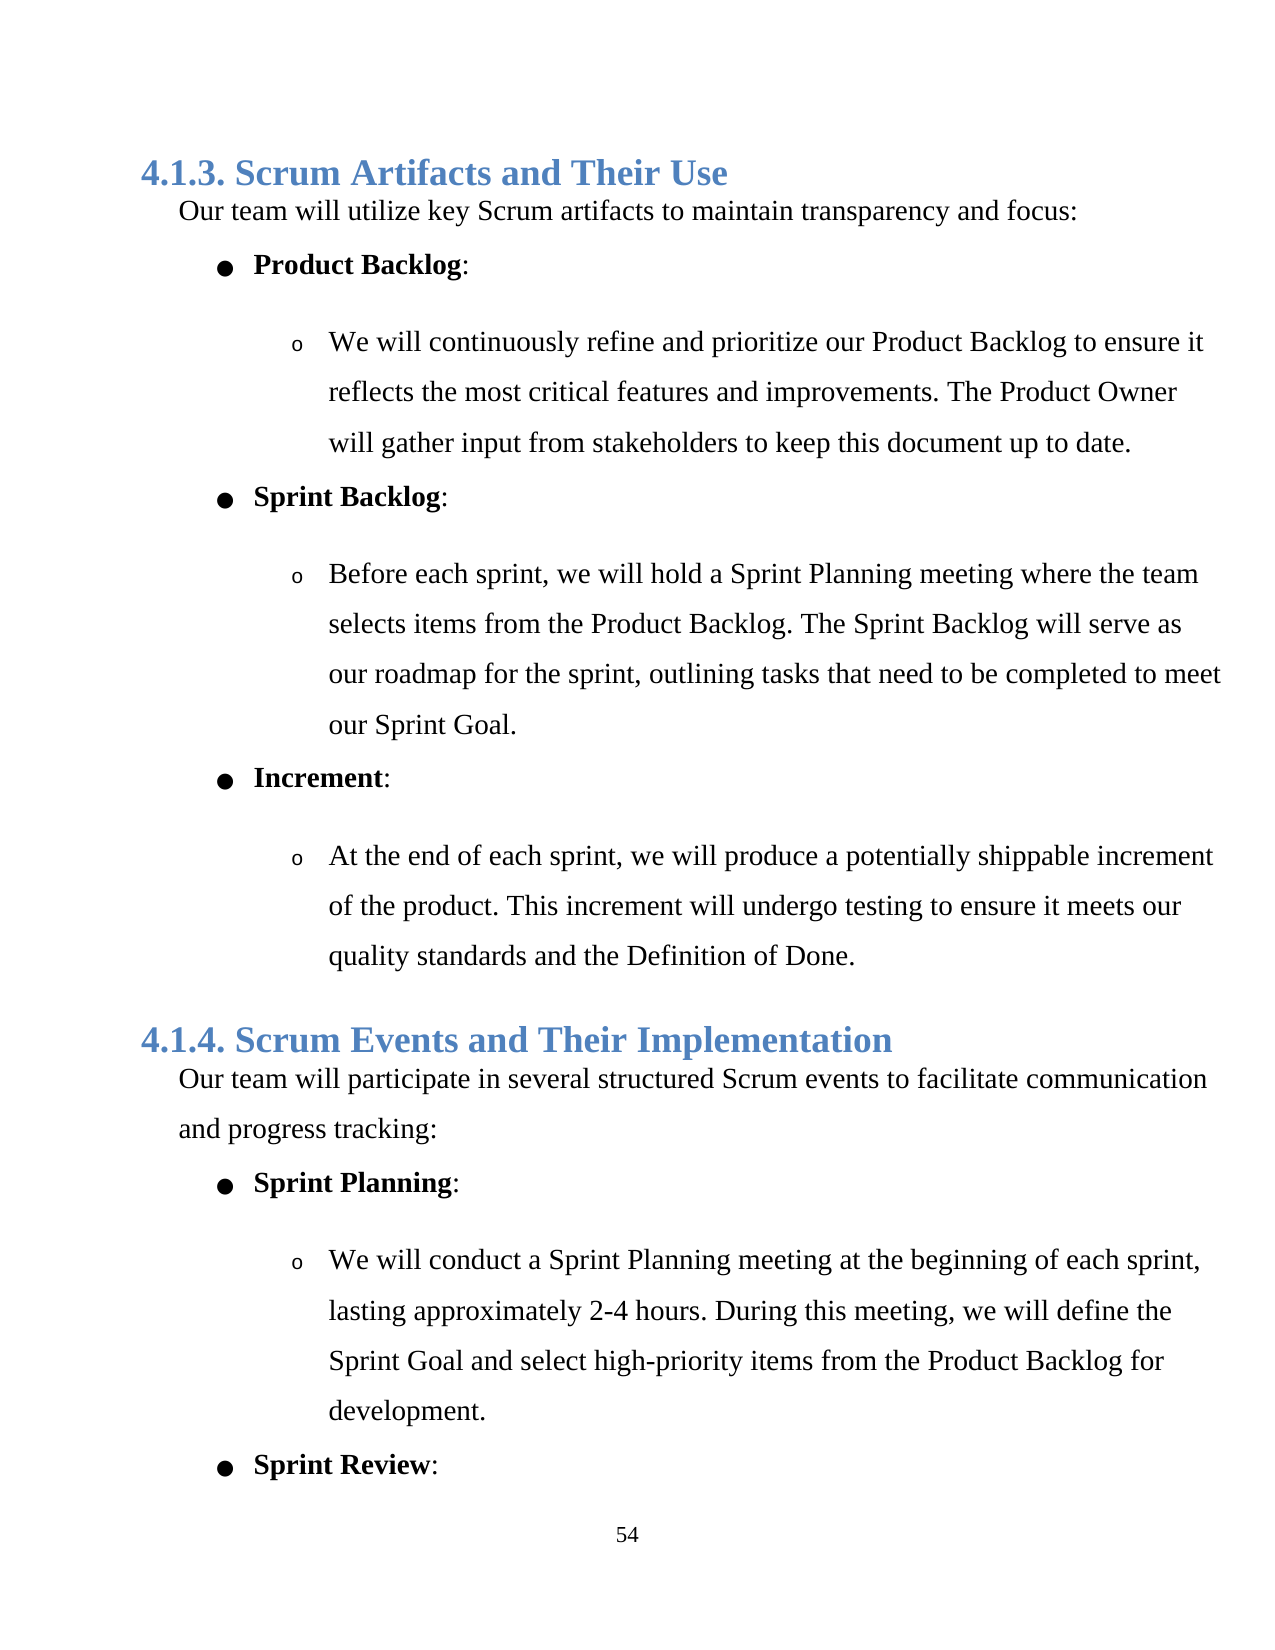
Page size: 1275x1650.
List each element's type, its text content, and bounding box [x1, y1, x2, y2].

list We will conduct a Sprint Planning meeting at the beginning of each sprint, lasting approximately 2-4 hours. During this meeting, we will define the Sprint Goal and select high-priority items from the Product Backlog for development. [291, 1242, 1223, 1427]
subtitle 4.1.4. Scrum Events and Their Implementation [141, 1018, 1223, 1061]
list Before each sprint, we will hold a Sprint Planning meeting where the team selects items from the Product Backlog. The Sprint Backlog will serve as our roadmap for the sprint, outlining tasks that need to be completed to meet our Sprint Goal. [291, 556, 1223, 740]
text Our team will utilize key Scrum artifacts to maintain transparency and focus: [178, 193, 1223, 227]
list Product Backlog: [216, 243, 1223, 286]
list At the end of each sprint, we will produce a potentially shippable increment of the product. This increment will undergo testing to ensure it meets our quality standards and the Definition of Done. [291, 838, 1223, 972]
list Sprint Review: [216, 1444, 1223, 1486]
text Our team will participate in several structured Scrum events to facilitate communication and progress tracking: [178, 1061, 1223, 1145]
list We will continuously refine and prioritize our Product Backlog to ensure it reflects the most critical features and improvements. The Product Owner will gather input from stakeholders to keep this document up to date. [291, 324, 1223, 458]
list Sprint Backlog: [216, 475, 1223, 518]
subtitle 4.1.3. Scrum Artifacts and Their Use [141, 150, 1223, 193]
list Increment: [216, 757, 1223, 800]
list Sprint Planning: [216, 1162, 1223, 1204]
